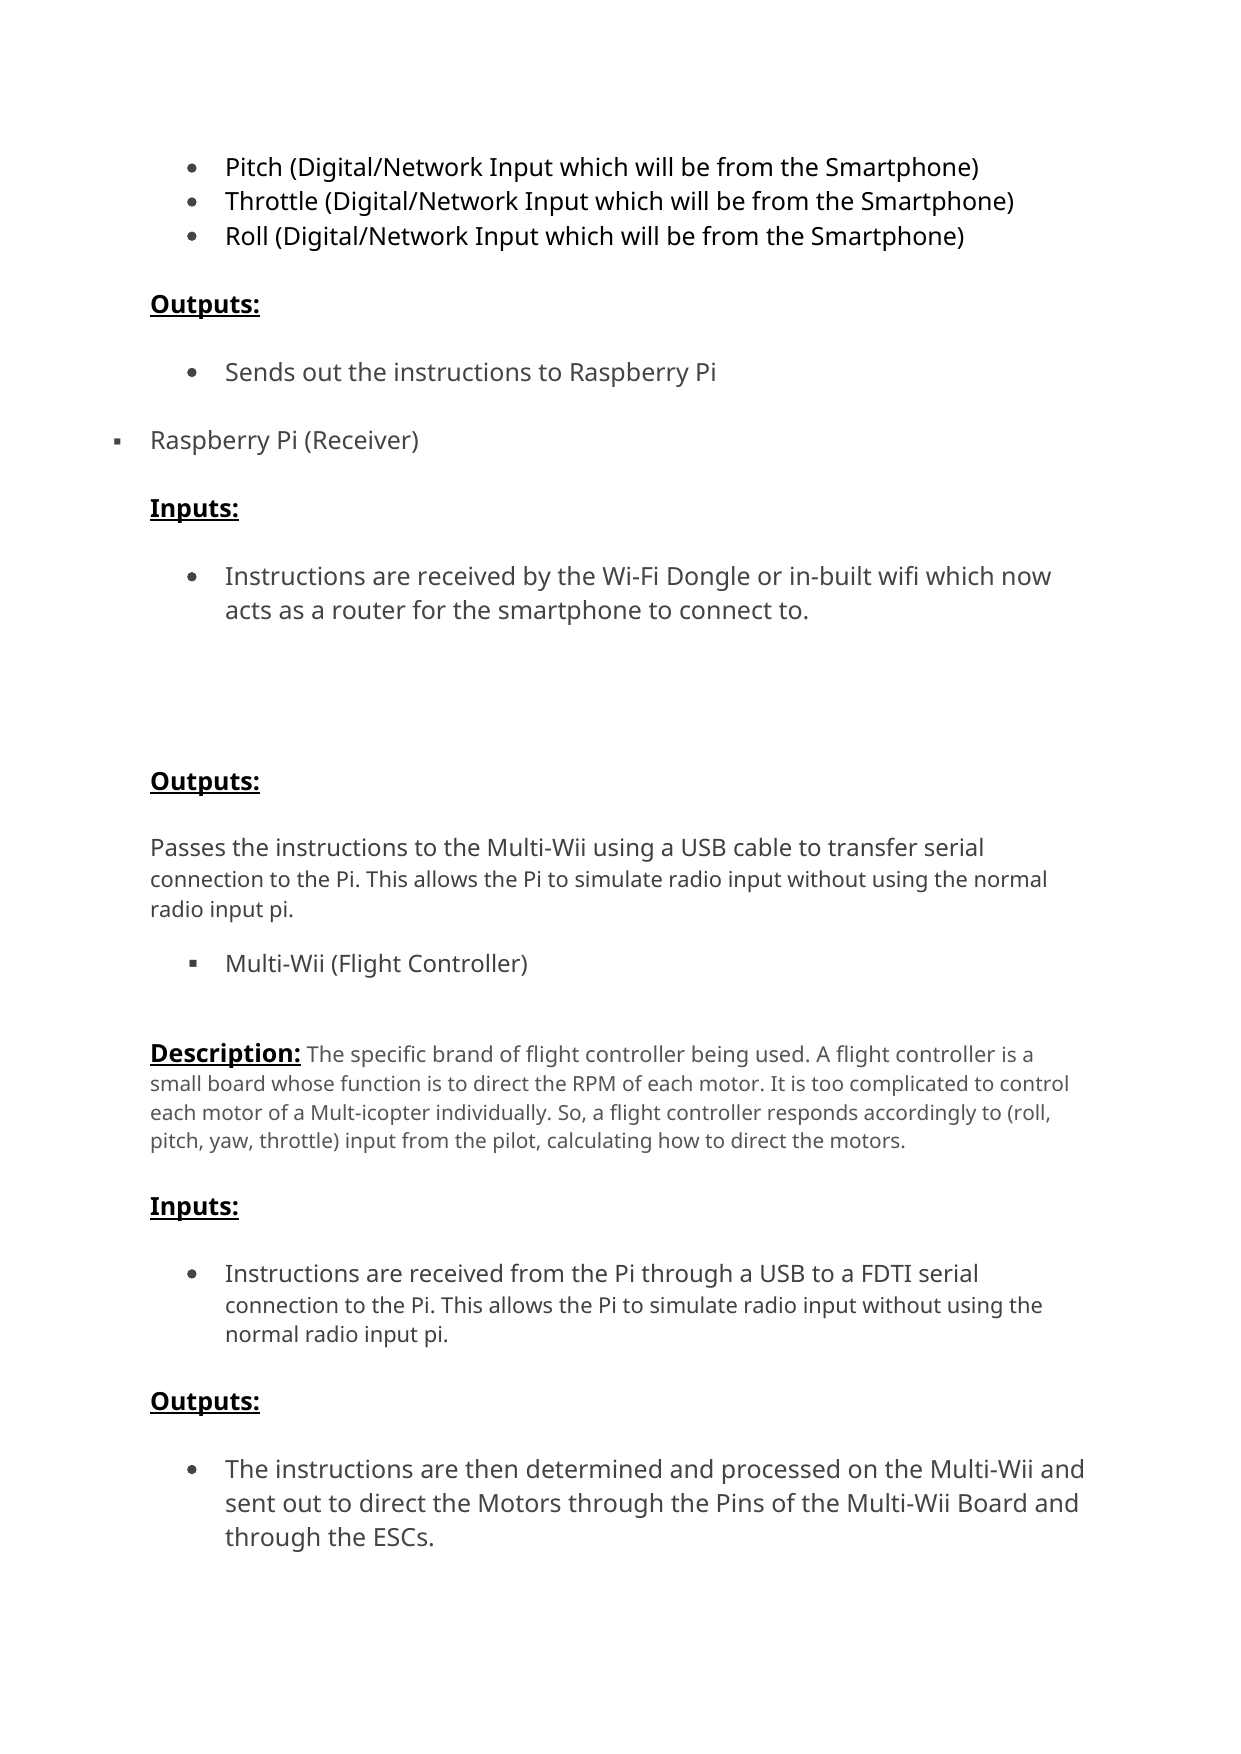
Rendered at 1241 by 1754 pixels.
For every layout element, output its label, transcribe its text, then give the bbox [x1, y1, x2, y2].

list Multi-Wii (Flight Controller) [187, 947, 1090, 979]
text Outputs: [150, 763, 1090, 797]
list Instructions are received from the Pi through a USB to a FDTI serial connection to the Pi. This allows the Pi to simulate radio input without using the normal radio input pi. [187, 1257, 1090, 1349]
text Outputs: [150, 1383, 1090, 1417]
text Outputs: [150, 286, 1090, 320]
list Raspberry Pi (Receiver) [112, 422, 1090, 457]
list Pitch (Digital/Network Input which will be from the Smartphone) [187, 150, 1090, 184]
list The instructions are then determined and processed on the Multi-Wii and sent out to direct the Motors through the Pins of the Multi-Wii Board and through the ESCs. [187, 1451, 1090, 1554]
list Roll (Digital/Network Input which will be from the Smartphone) [187, 218, 1090, 252]
list Sends out the instructions to Raspberry Pi [187, 354, 1090, 388]
list Throttle (Digital/Network Input which will be from the Smartphone) [187, 184, 1090, 218]
list Instructions are received by the Wi-Fi Dongle or in-built wifi which now acts as a router for the smartphone to connect to. [187, 559, 1090, 627]
text Inputs: [150, 491, 1090, 525]
text Inputs: [150, 1189, 1090, 1223]
text Description: The specific brand of flight controller being used. A flight controller is a small board whose function is to direct the RPM of each motor. It is too complicated to control each motor of a Mult-icopter individually. So, a flight controller responds accordingly to (roll, pitch, yaw, throttle) input from the pilot, calculating how to direct the motors. [150, 1036, 1090, 1155]
text Passes the instructions to the Multi-Wii using a USB cable to transfer serial connection to the Pi. This allows the Pi to simulate radio input without using the normal radio input pi. [150, 831, 1090, 923]
